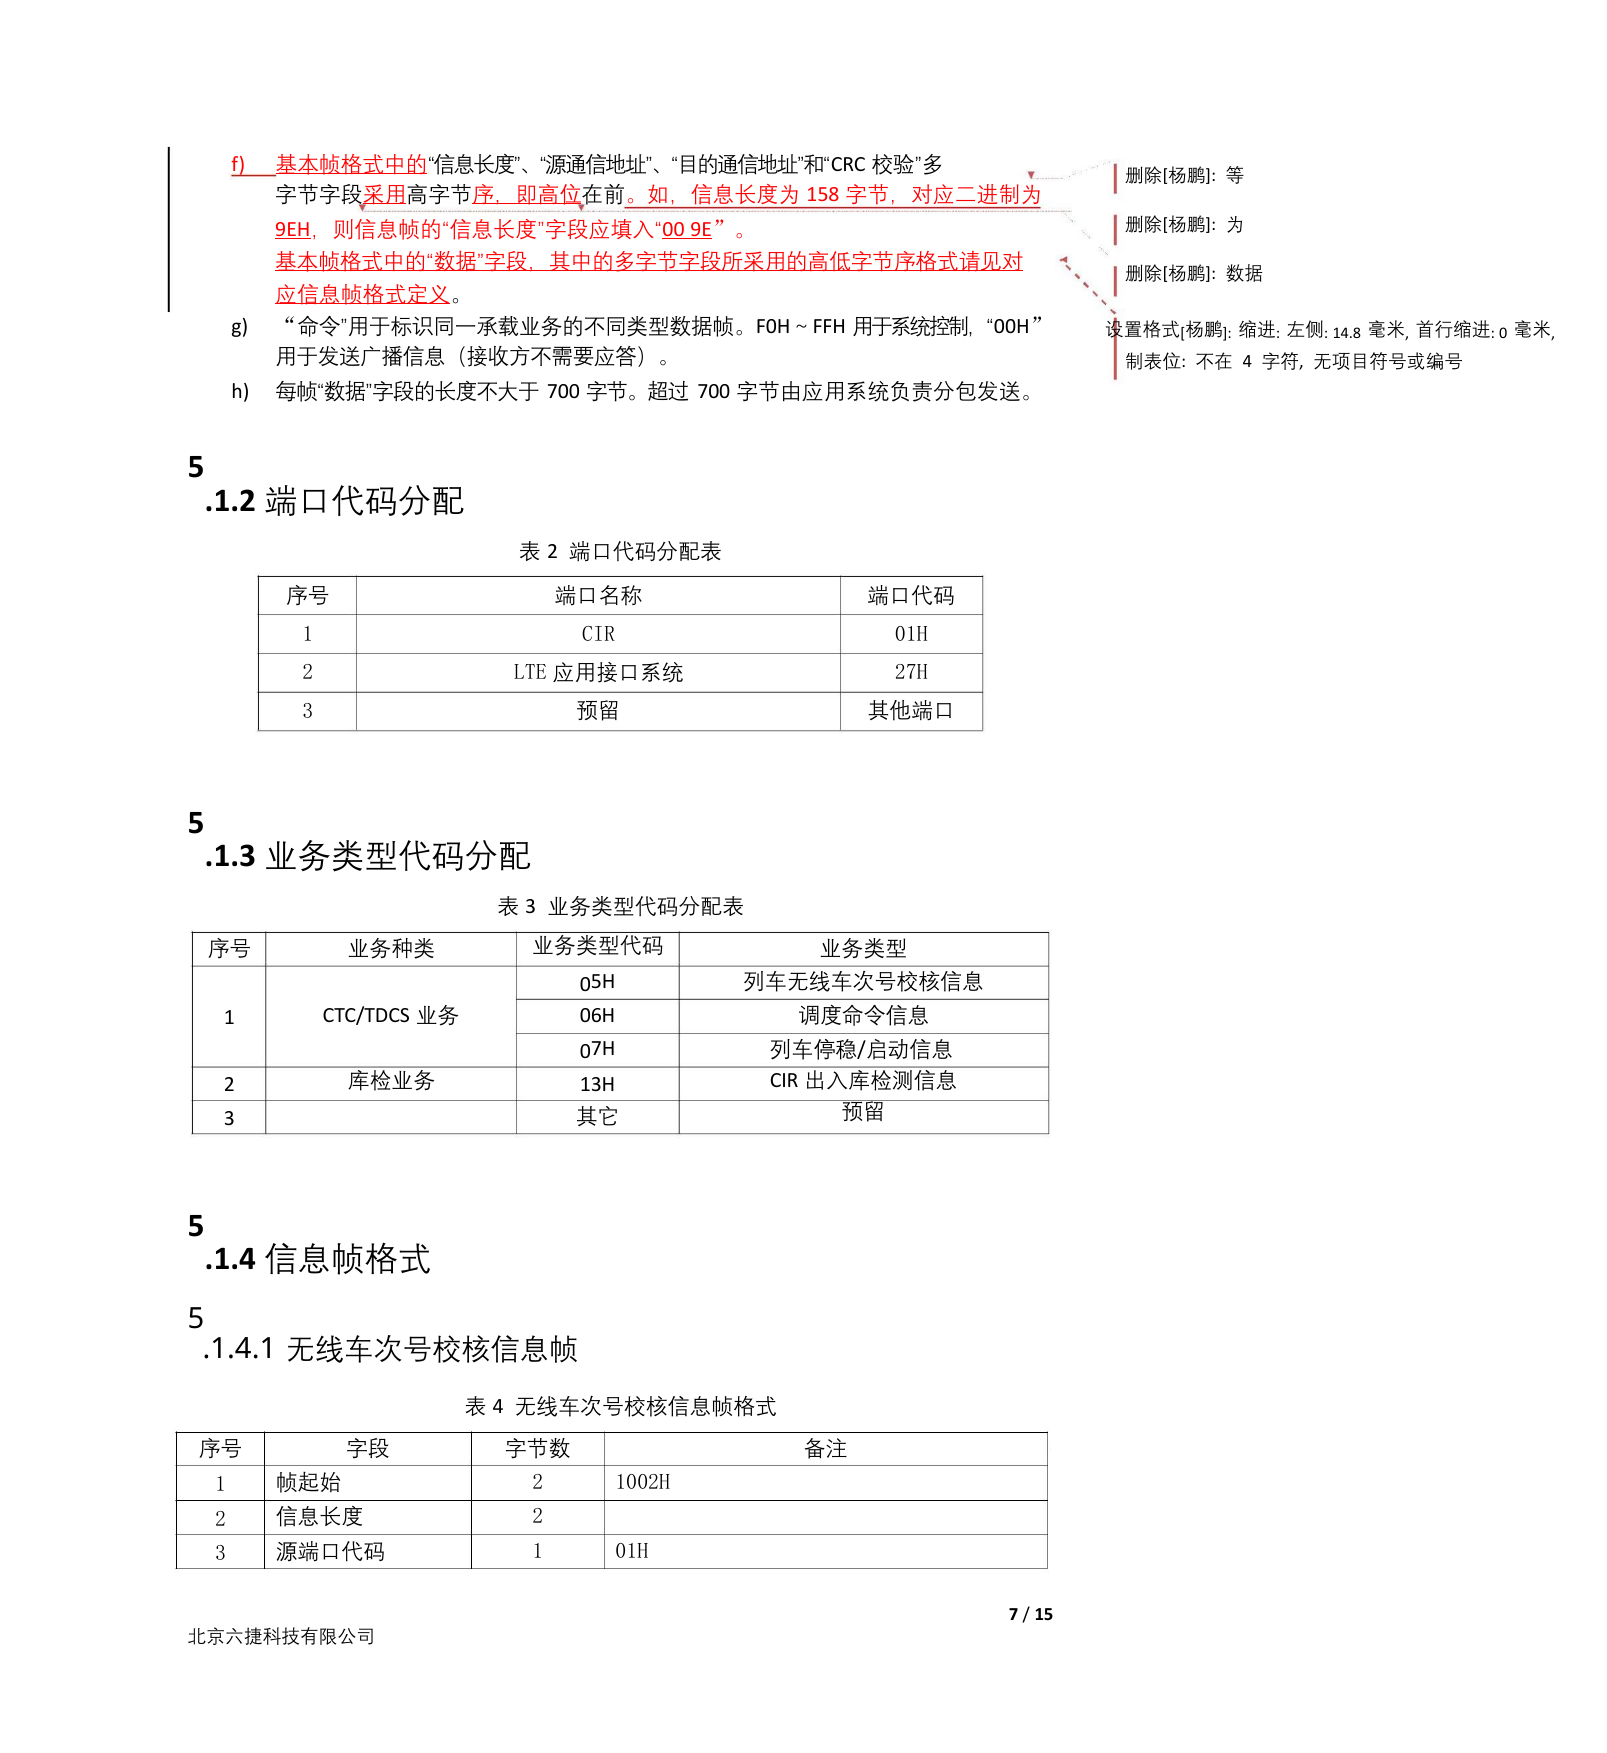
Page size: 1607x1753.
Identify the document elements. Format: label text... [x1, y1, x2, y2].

text CTC/TDCS 业务 [322, 1005, 484, 1027]
text 5 [187, 1306, 595, 1335]
text 业务类型 [819, 938, 932, 960]
picture [229, 173, 278, 180]
text .1.2 端口代码分配 [204, 484, 488, 518]
text 06H [579, 1004, 768, 1026]
text 字节字段采用高字节序，即高位在前。如，信息长度为 158 字节，对应二进制为 [275, 183, 1088, 205]
text 13H [579, 1074, 640, 1096]
text 调度命令信息 [798, 1005, 1008, 1027]
picture [189, 929, 1053, 1138]
text 表 4 无线车次号校核信息帧格式 [464, 1396, 801, 1418]
text 库检业务 [347, 1069, 484, 1091]
text 预留 [841, 1101, 982, 1123]
text 列车停稳/启动信息 [769, 1039, 982, 1061]
text 9EH，则信息帧的“信息长度”字段应填入“00 9E”。 [275, 218, 814, 240]
text h) 每帧“数据”字段的长度不大于 700 字节。超过 700 字节由应用系统负责分包发送。 [231, 381, 1088, 403]
text 2 [302, 662, 338, 684]
text 5H [591, 971, 761, 993]
text 序号 [286, 585, 354, 607]
text 2 [532, 1506, 568, 1528]
text 制表位: 不在 4 字符, 无项目符号或编号 [1124, 353, 1487, 371]
text 北京六捷科技有限公司 [187, 1627, 400, 1646]
text 5 [187, 451, 488, 484]
text .1.4.1 无线车次号校核信息帧 [202, 1335, 595, 1364]
text 其它 [576, 1106, 644, 1127]
text 01H [894, 623, 980, 645]
text 1 [224, 1007, 260, 1029]
text 列车无线车次号校核信息 [743, 972, 1008, 993]
picture [356, 148, 1607, 390]
text 1 [532, 1541, 568, 1562]
text 备注 [803, 1438, 872, 1460]
text g) “命令”用于标识同一承载业务的不同类型数据帧。F0H～FFH 用于系统控制，“00H” [231, 316, 1095, 338]
picture [255, 573, 987, 735]
text .1.3 业务类型代码分配 [204, 840, 555, 873]
text 1 [302, 623, 338, 645]
picture [173, 1429, 1052, 1573]
text .1.4 信息帧格式 [204, 1243, 454, 1276]
text 信息长度 [276, 1506, 388, 1528]
picture [166, 146, 173, 313]
text LTE 应用接口系统 [513, 662, 708, 684]
text 01H [615, 1541, 695, 1562]
text 序号 [207, 938, 276, 960]
text 7H [591, 1038, 768, 1060]
text 5 [187, 807, 555, 840]
text CIR [582, 623, 667, 645]
text 源端口代码 [276, 1541, 410, 1562]
text 端口名称 [554, 585, 667, 607]
text 3 [224, 1108, 260, 1130]
text 业务种类 [347, 938, 484, 960]
text / 15 [1022, 1605, 1078, 1624]
text 端口代码 [867, 585, 980, 607]
text 序号 [198, 1438, 267, 1460]
text f) 基本帧格式中的“信息长度”、“源通信地址”、“目的通信地址”和“CRC 校验”多 [231, 153, 1088, 175]
text 字段 [346, 1438, 414, 1460]
text 5 [187, 1210, 454, 1243]
text 业务类型代码 [532, 935, 768, 957]
text 2 [224, 1074, 260, 1096]
text 3 [215, 1543, 251, 1565]
text 其他端口 [867, 701, 979, 722]
text 设置格式[杨鹏]: 缩进: 左侧: 14.8 毫米, 首行缩进: 0 毫米, [1105, 320, 1606, 339]
text 表 3 业务类型代码分配表 [497, 896, 768, 918]
text 表 2 端口代码分配表 [519, 541, 746, 562]
text 0 [579, 1041, 616, 1062]
text CIR 出入库检测信息 [769, 1070, 982, 1092]
text 27H [894, 662, 952, 684]
text 删除[杨鹏]: 为 [1124, 216, 1288, 234]
text 用于发送广播信息（接收方不需要应答）。 [275, 346, 1095, 368]
text 0 [579, 974, 616, 995]
text 1002H [615, 1472, 695, 1494]
text 帧起始 [276, 1472, 366, 1494]
text 7 [1008, 1605, 1022, 1624]
text 删除[杨鹏]: 数据 [1124, 265, 1288, 283]
text 1 [215, 1474, 251, 1496]
text 2 [215, 1508, 251, 1530]
text 删除[杨鹏]: 等 [1124, 166, 1288, 185]
text 应信息帧格式定义。 [275, 283, 1084, 305]
text 字节数 [504, 1438, 595, 1460]
text 预留 [576, 701, 708, 722]
text 3 [302, 701, 338, 722]
text 2 [532, 1472, 568, 1494]
text 基本帧格式中的“数据”字段，其中的多字节字段所采用的高低字节序格式请见对 [275, 251, 1084, 273]
